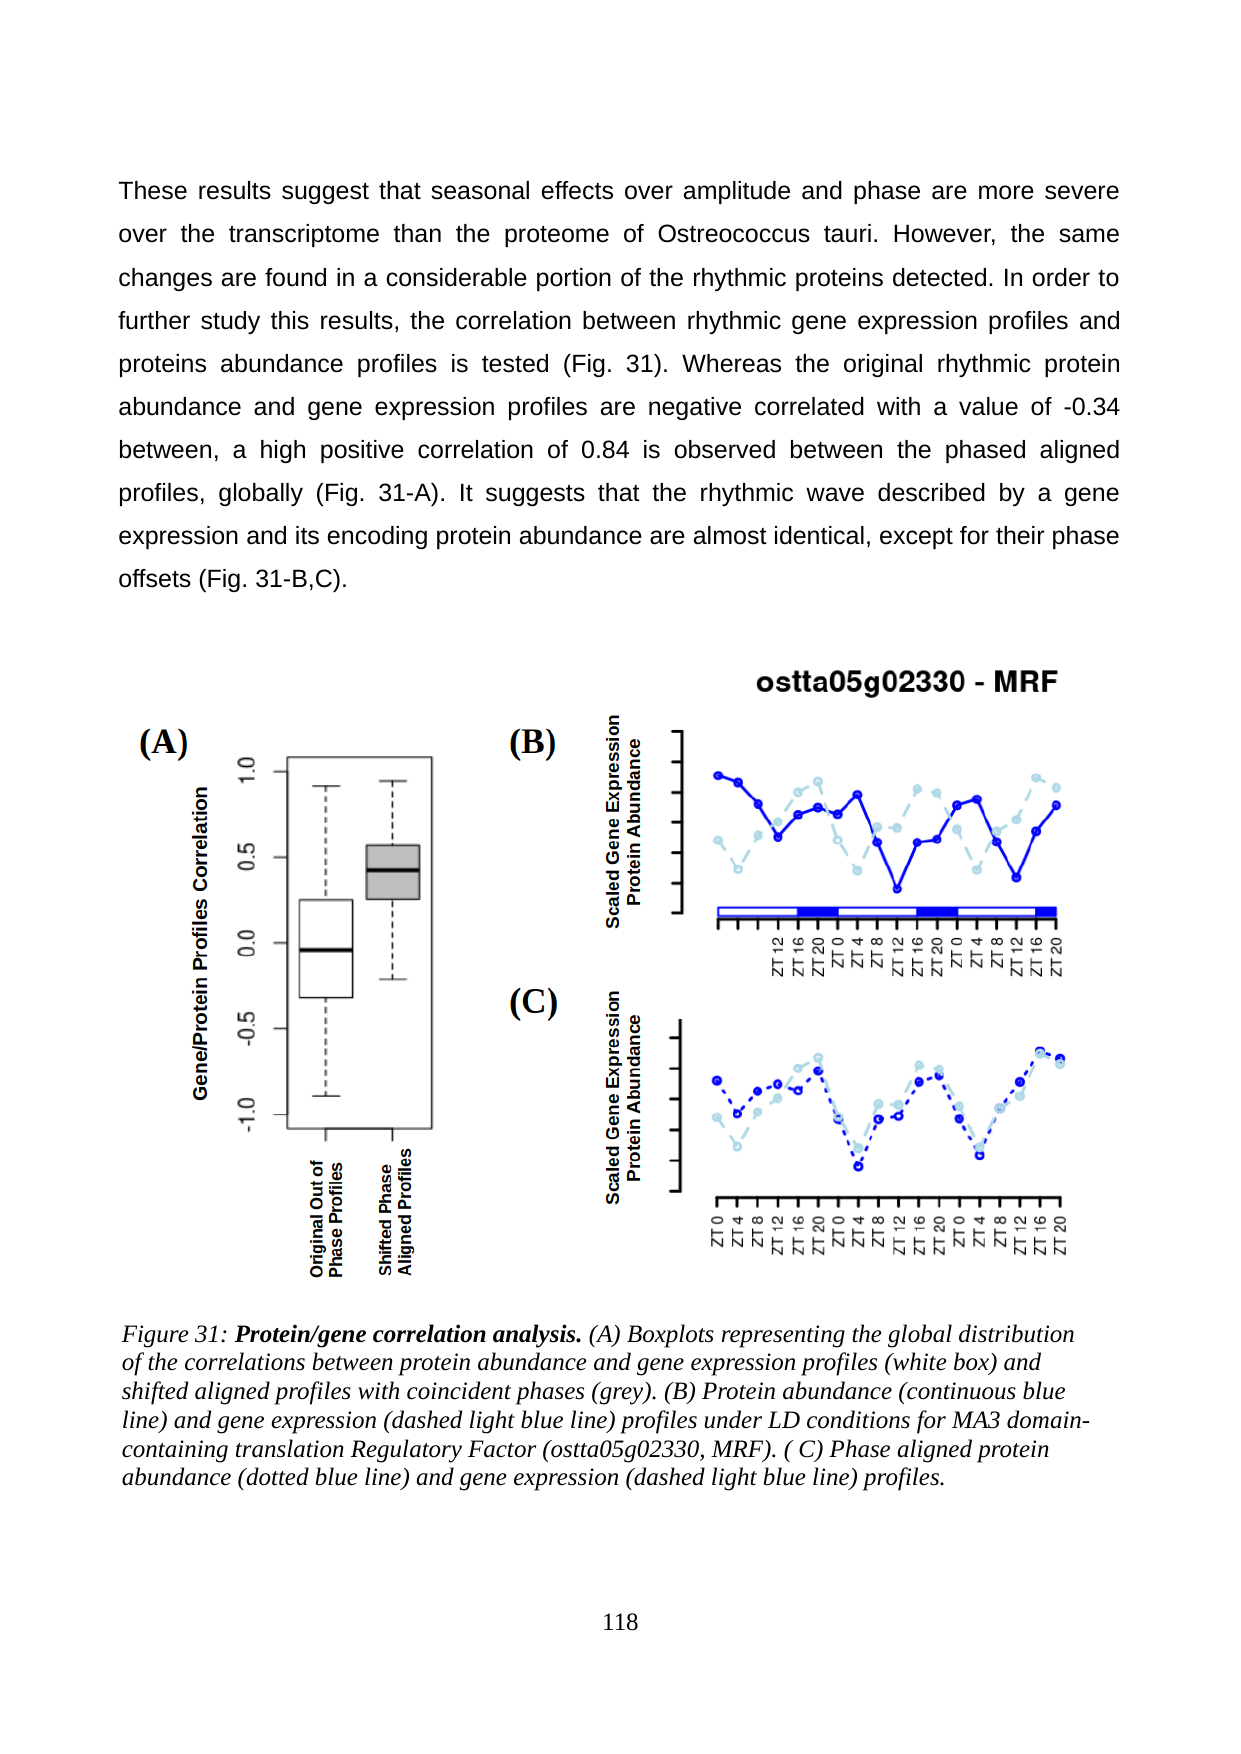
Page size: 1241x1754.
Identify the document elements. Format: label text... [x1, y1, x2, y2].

picture [121, 661, 1099, 1319]
text These results suggest that seasonal effects over amplitude and phase are more severe over the transcriptome than the proteome of Ostreococcus tauri. However, the same changes are found in a considerable portion of the rhythmic proteins detected. In order to further study this results, the correlation between rhythmic gene expression profiles and proteins abundance profiles is tested (Fig. 31). Whereas the original rhythmic protein abundance and gene expression profiles are negative correlated with a value of -0.34 between, a high positive correlation of 0.84 is observed between the phased aligned profiles, globally (Fig. 31-A). It suggests that the rhythmic wave described by a gene expression and its encoding protein abundance are almost identical, except for their phase offsets (Fig. 31-B,C). [118, 176, 1122, 593]
